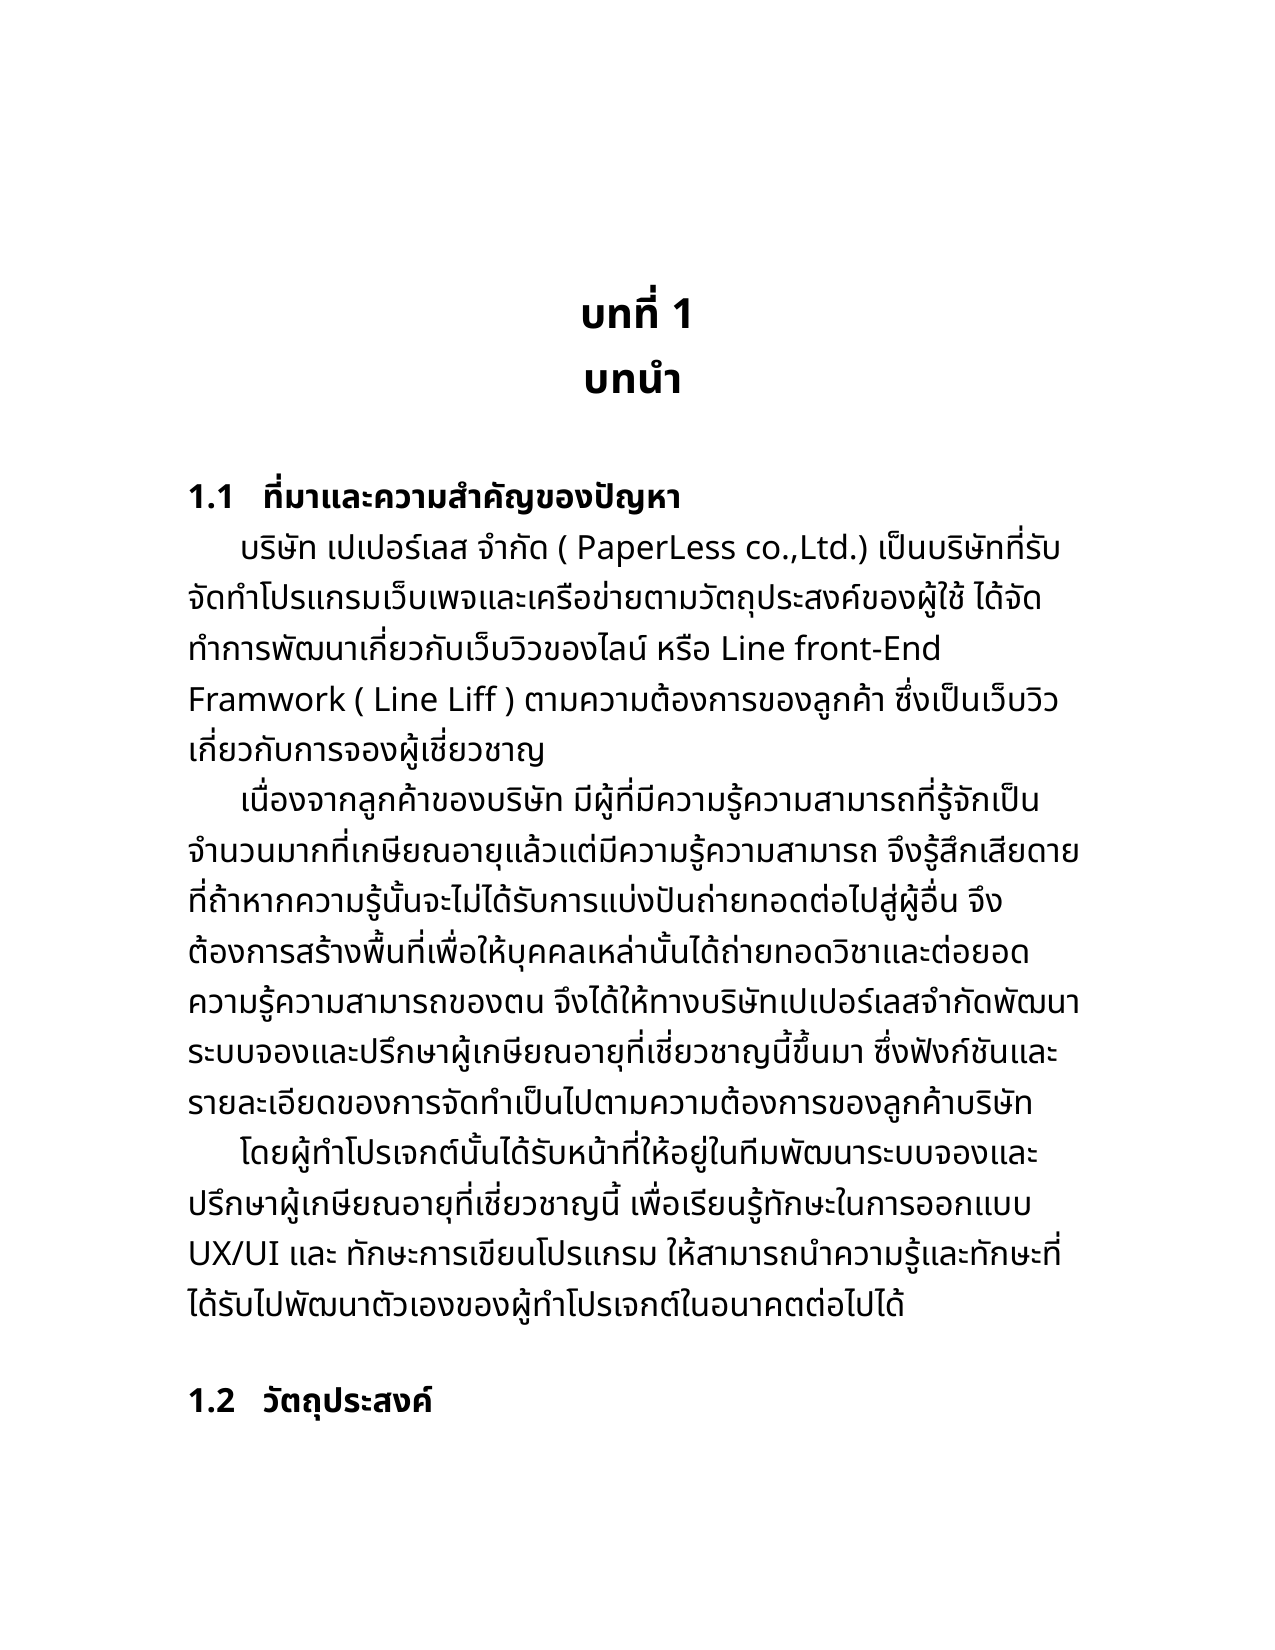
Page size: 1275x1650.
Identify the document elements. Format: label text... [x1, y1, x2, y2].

list ที่มาและความสำคัญของปัญหา [187, 473, 1087, 524]
list บริษัท เปเปอร์เลส จำกัด ( PaperLess co.,Ltd.) เป็นบริษัทที่รับจัดทำโปรแกรมเว็บเพจและเครือข่ายตามวัตถุประสงค์ของผู้ใช้ ได้จัดทำการพัฒนาเกี่ยวกับเว็บวิวของไลน์ หรือ Line front-End [187, 524, 1087, 675]
list วัตถุประสงค์ [187, 1377, 1087, 1427]
text บทนำ [178, 349, 1087, 412]
list โดยผู้ทำโปรเจกต์นั้นได้รับหน้าที่ให้อยู่ในทีมพัฒนาระบบจองและปรึกษาผู้เกษียณอายุที่เชี่ยวชาญนี้ เพื่อเรียนรู้ทักษะในการออกแบบ ux/ui และ ทักษะการเขียนโปรแกรม ให้สามารถนำความรู้และทักษะที่ได้รับไปพัฒนาตัวเองของผู้ทำโปรเจกต์ในอนาคตต่อไปได้ [187, 1129, 1087, 1331]
text บทที่ 1 [187, 284, 1087, 347]
list เนื่องจากลูกค้าของบริษัท มีผู้ที่มีความรู้ความสามารถที่รู้จักเป็นจำนวนมากที่เกษียณอายุแล้วแต่มีความรู้ความสามารถ จึงรู้สึกเสียดายที่ถ้าหากความรู้นั้นจะไม่ได้รับการแบ่งปันถ่ายทอดต่อไปสู่ผู้อื่น จึงต้องการสร้างพื้นที่เพื่อให้บุคคลเหล่านั้นได้ถ่ายทอดวิชาและต่อยอดความรู้ความสามารถของตน จึงได้ให้ทางบริษัทเปเปอร์เลสจำกัดพัฒนาระบบจองและปรึกษาผู้เกษียณอายุที่เชี่ยวชาญนี้ขึ้นมา ซึ่งฟังก์ชันและรายละเอียดของการจัดทำเป็นไปตามความต้องการของลูกค้าบริษัท [187, 776, 1087, 1129]
list Framwork ( Line Liff ) ตามความต้องการของลูกค้า ซึ่งเป็นเว็บวิวเกี่ยวกับการจองผู้เชี่ยวชาญ [187, 675, 1087, 776]
